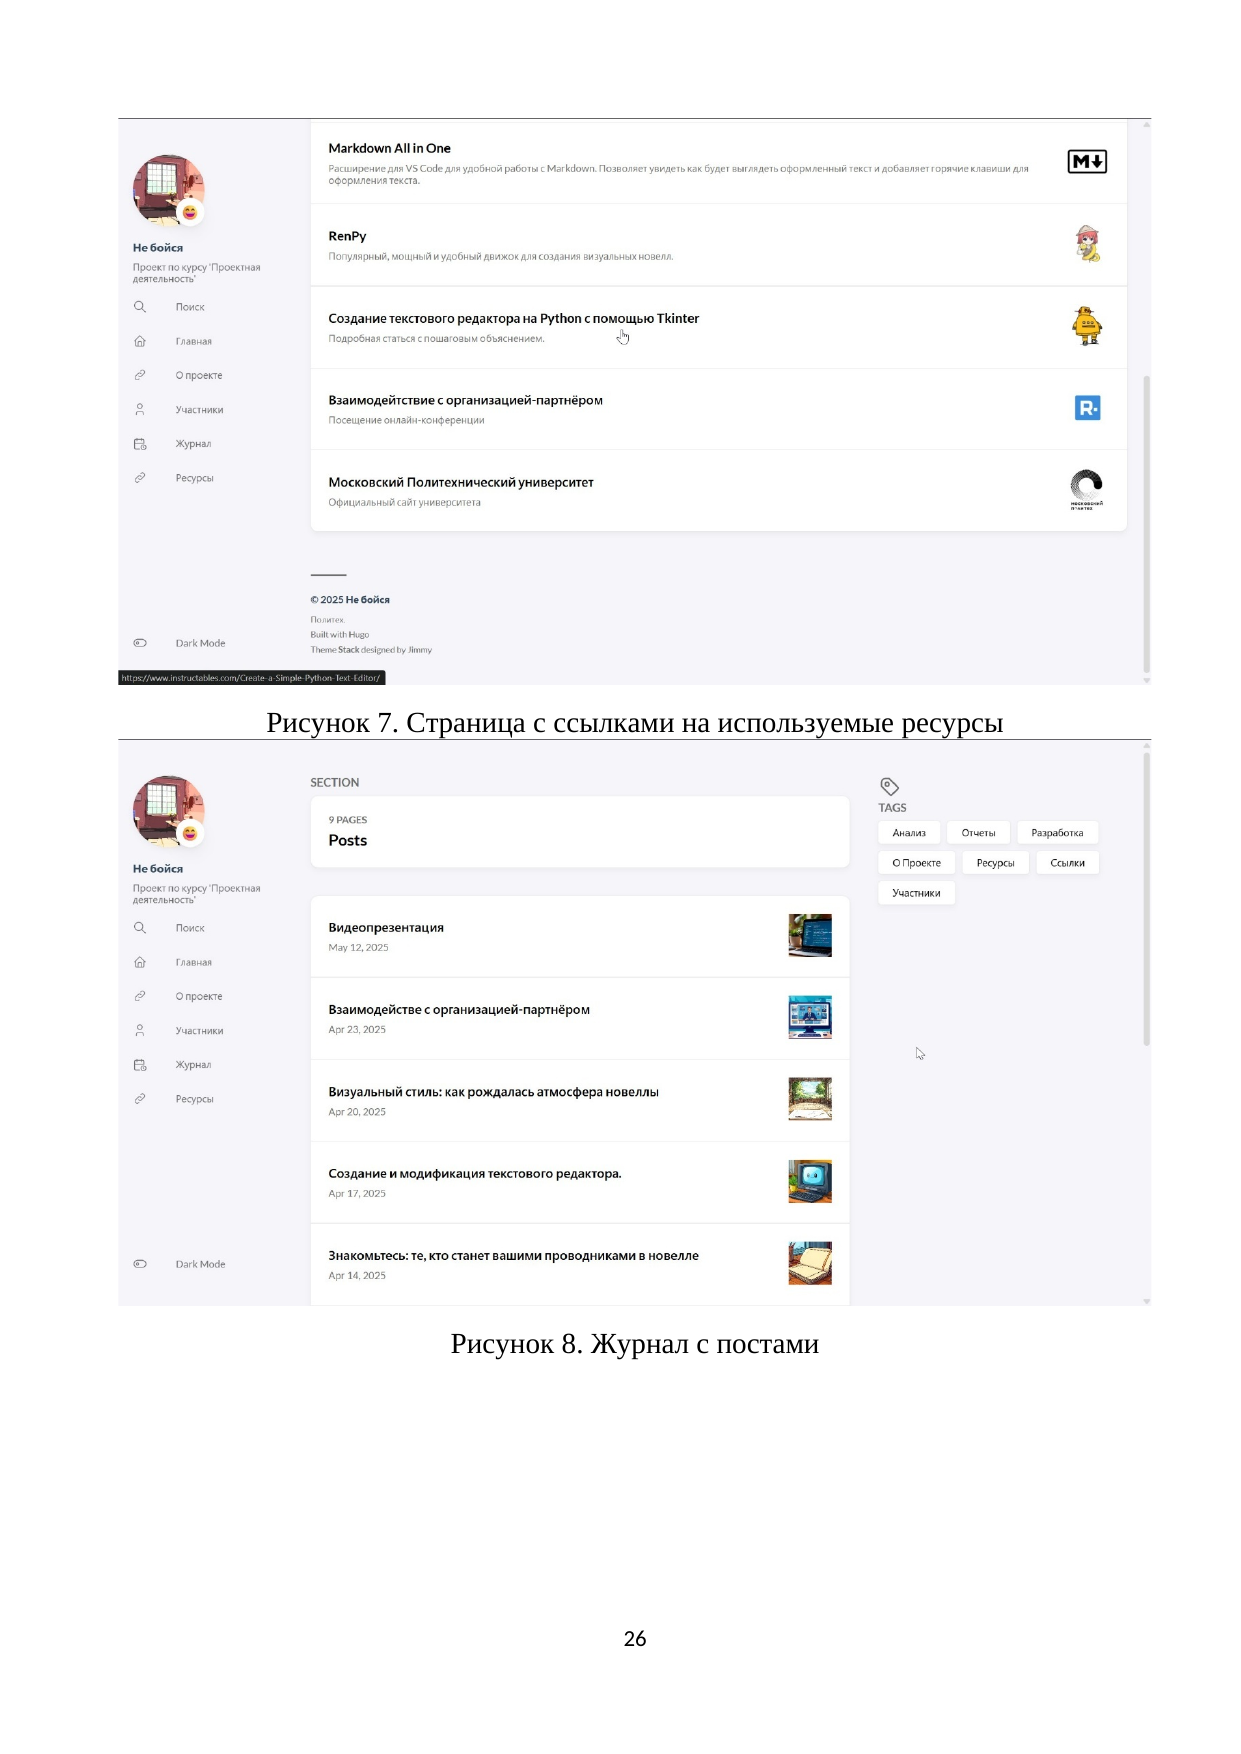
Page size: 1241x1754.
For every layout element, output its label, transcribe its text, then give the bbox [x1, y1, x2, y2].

picture [118, 739, 1152, 1306]
picture [118, 118, 1152, 685]
